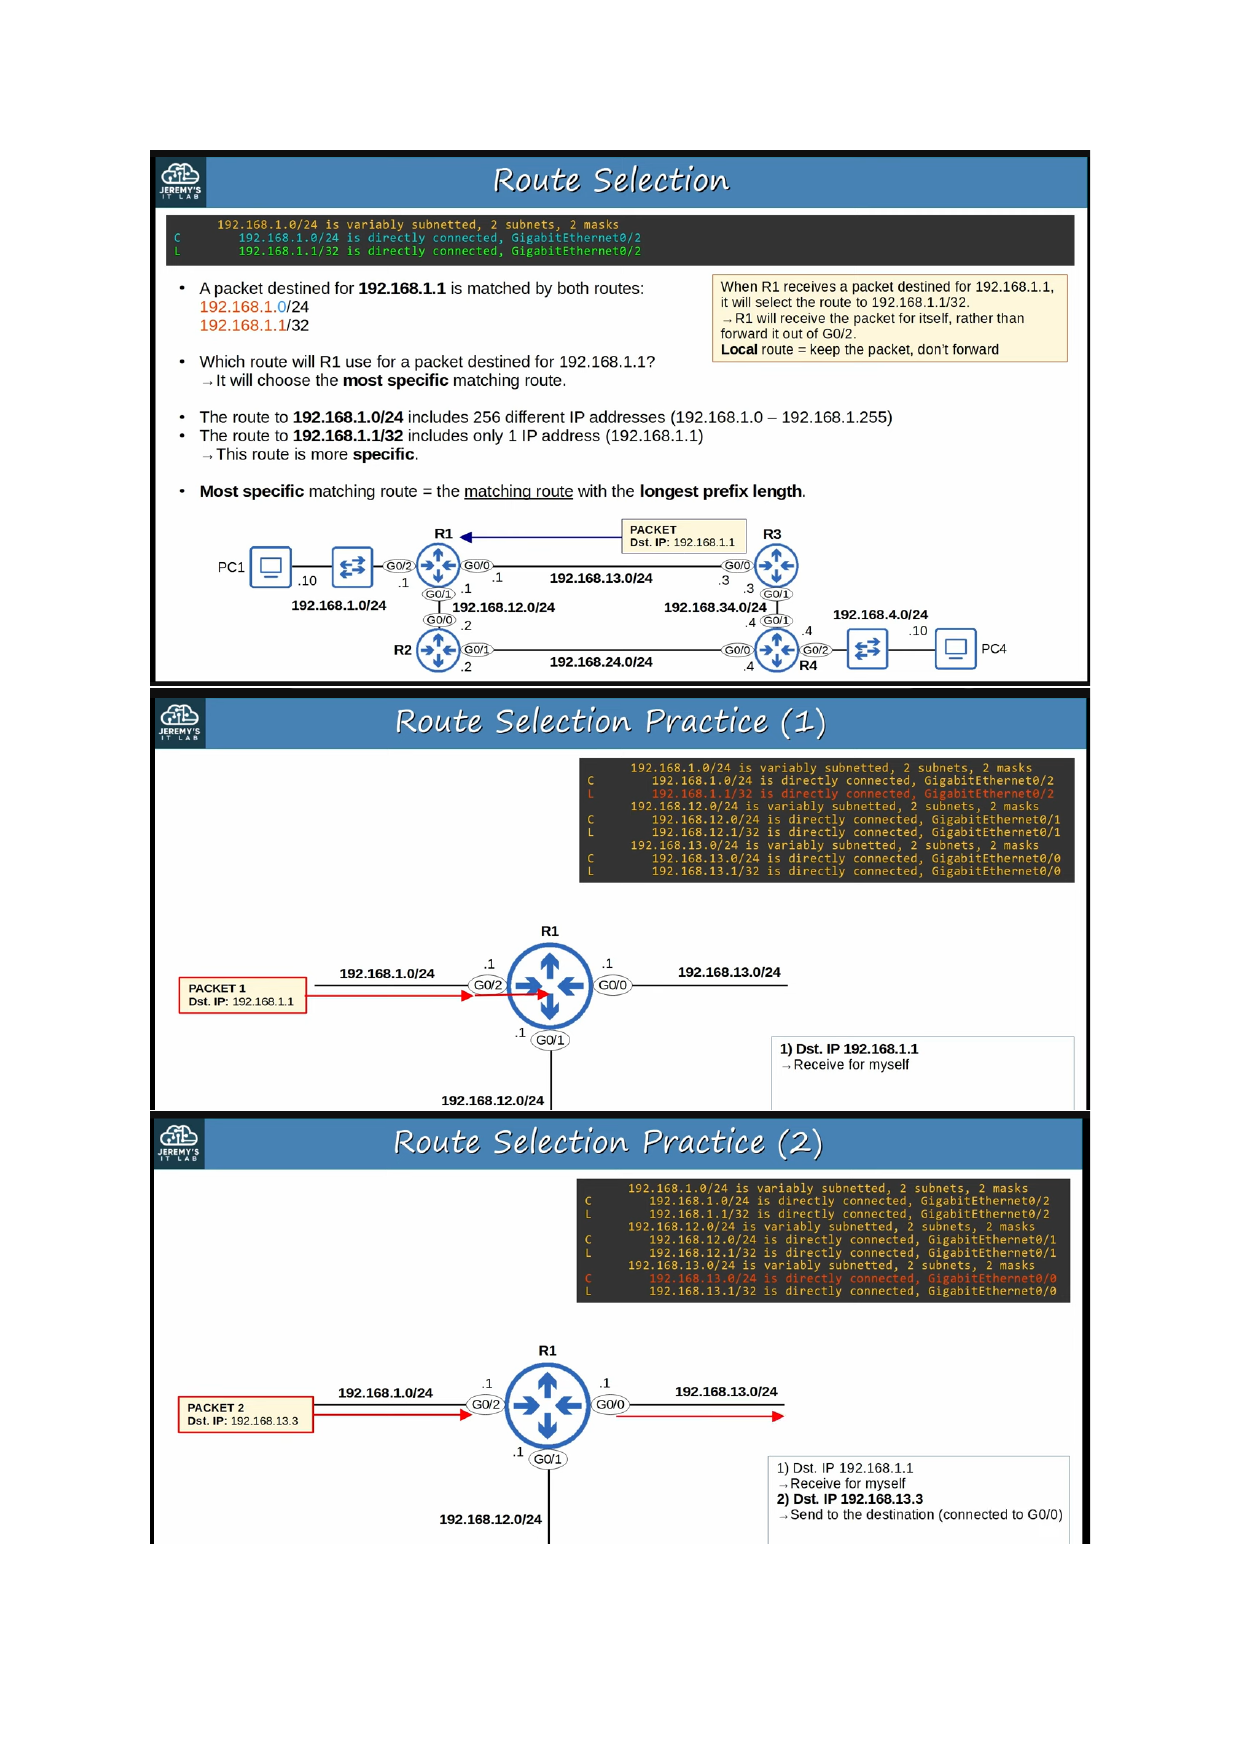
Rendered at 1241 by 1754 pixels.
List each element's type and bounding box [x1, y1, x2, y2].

picture [150, 1111, 1091, 1544]
picture [150, 150, 1091, 686]
picture [150, 688, 1091, 1110]
